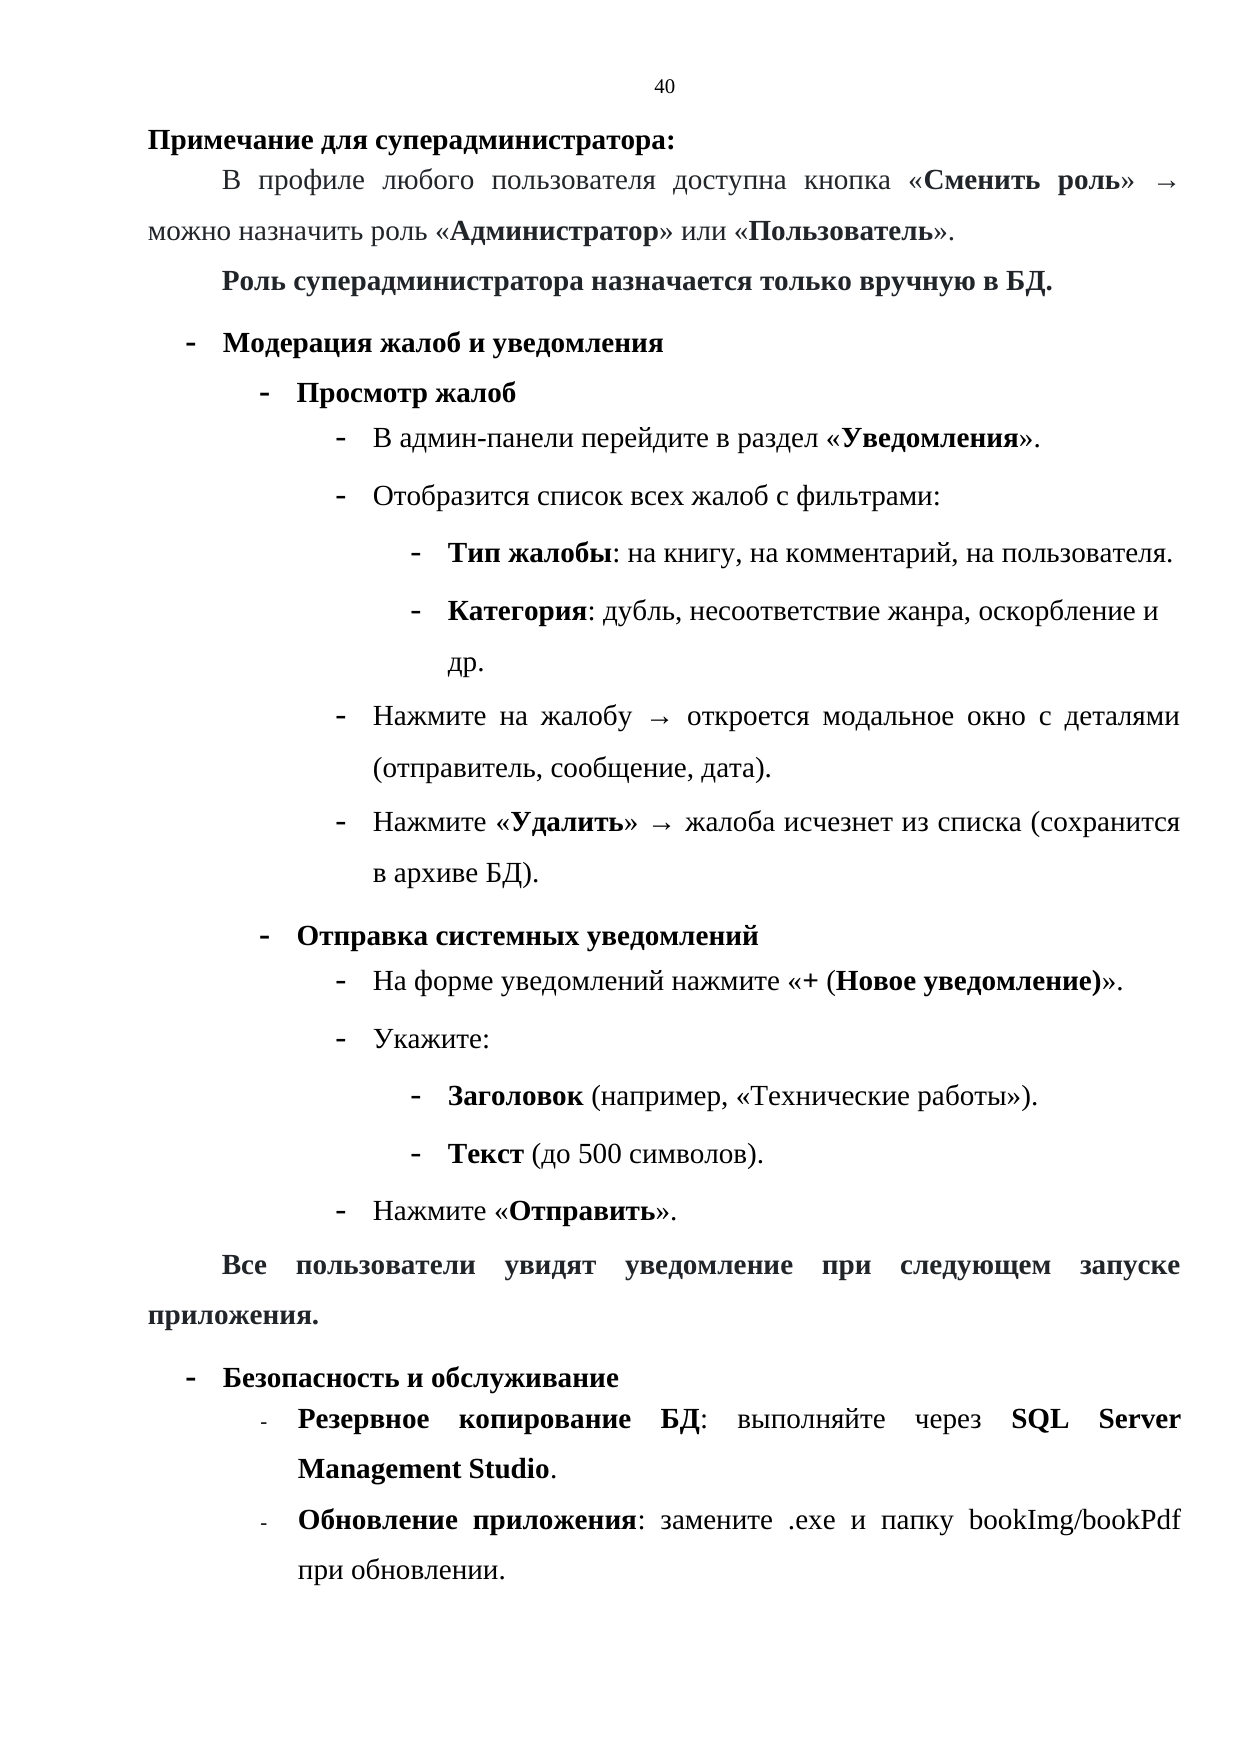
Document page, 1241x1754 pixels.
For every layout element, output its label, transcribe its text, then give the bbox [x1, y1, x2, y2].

list Категория: дубль, несоответствие жанра, оскорбление и др. [410, 589, 1181, 678]
text Все пользователи увидят уведомление при следующем запуске приложения. [148, 1247, 1181, 1331]
subtitle Модерация жалоб и уведомления [185, 322, 1181, 360]
list На форме уведомлений нажмите «+ (Новое уведомление)». [335, 959, 1181, 998]
list Отобразится список всех жалоб с фильтрами: [335, 474, 1181, 513]
list Тип жалобы: на книгу, на комментарий, на пользователя. [410, 532, 1181, 570]
text В профиле любого пользователя доступна кнопка «Сменить роль» → можно назначить роль «Администратор» или «Пользователь». [148, 162, 1181, 246]
list Заголовок (например, «Технические работы»). [410, 1074, 1181, 1113]
subtitle Отправка системных уведомлений [259, 914, 1181, 952]
list Нажмите «Отправить». [335, 1189, 1181, 1228]
text Роль суперадминистратора назначается только вручную в БД. [148, 263, 1181, 296]
list Укажите: [335, 1017, 1181, 1055]
subtitle Безопасность и обслуживание [185, 1356, 1181, 1394]
list Текст (до 500 символов). [410, 1132, 1181, 1170]
subtitle Просмотр жалоб [259, 371, 1181, 409]
list Обновление приложения: замените .exe и папку bookImg/bookPdf при обновлении. [260, 1502, 1181, 1586]
list Нажмите «Удалить» → жалоба исчезнет из списка (сохранится в архиве БД). [335, 800, 1181, 889]
list Нажмите на жалобу → откроется модальное окно с деталями (отправитель, сообщение, дата). [335, 695, 1181, 783]
list В админ-панели перейдите в раздел «Уведомления». [335, 417, 1181, 455]
list Резервное копирование БД: выполняйте через SQL Server Management Studio. [260, 1401, 1181, 1485]
subtitle Примечание для суперадминистратора: [148, 122, 1181, 156]
